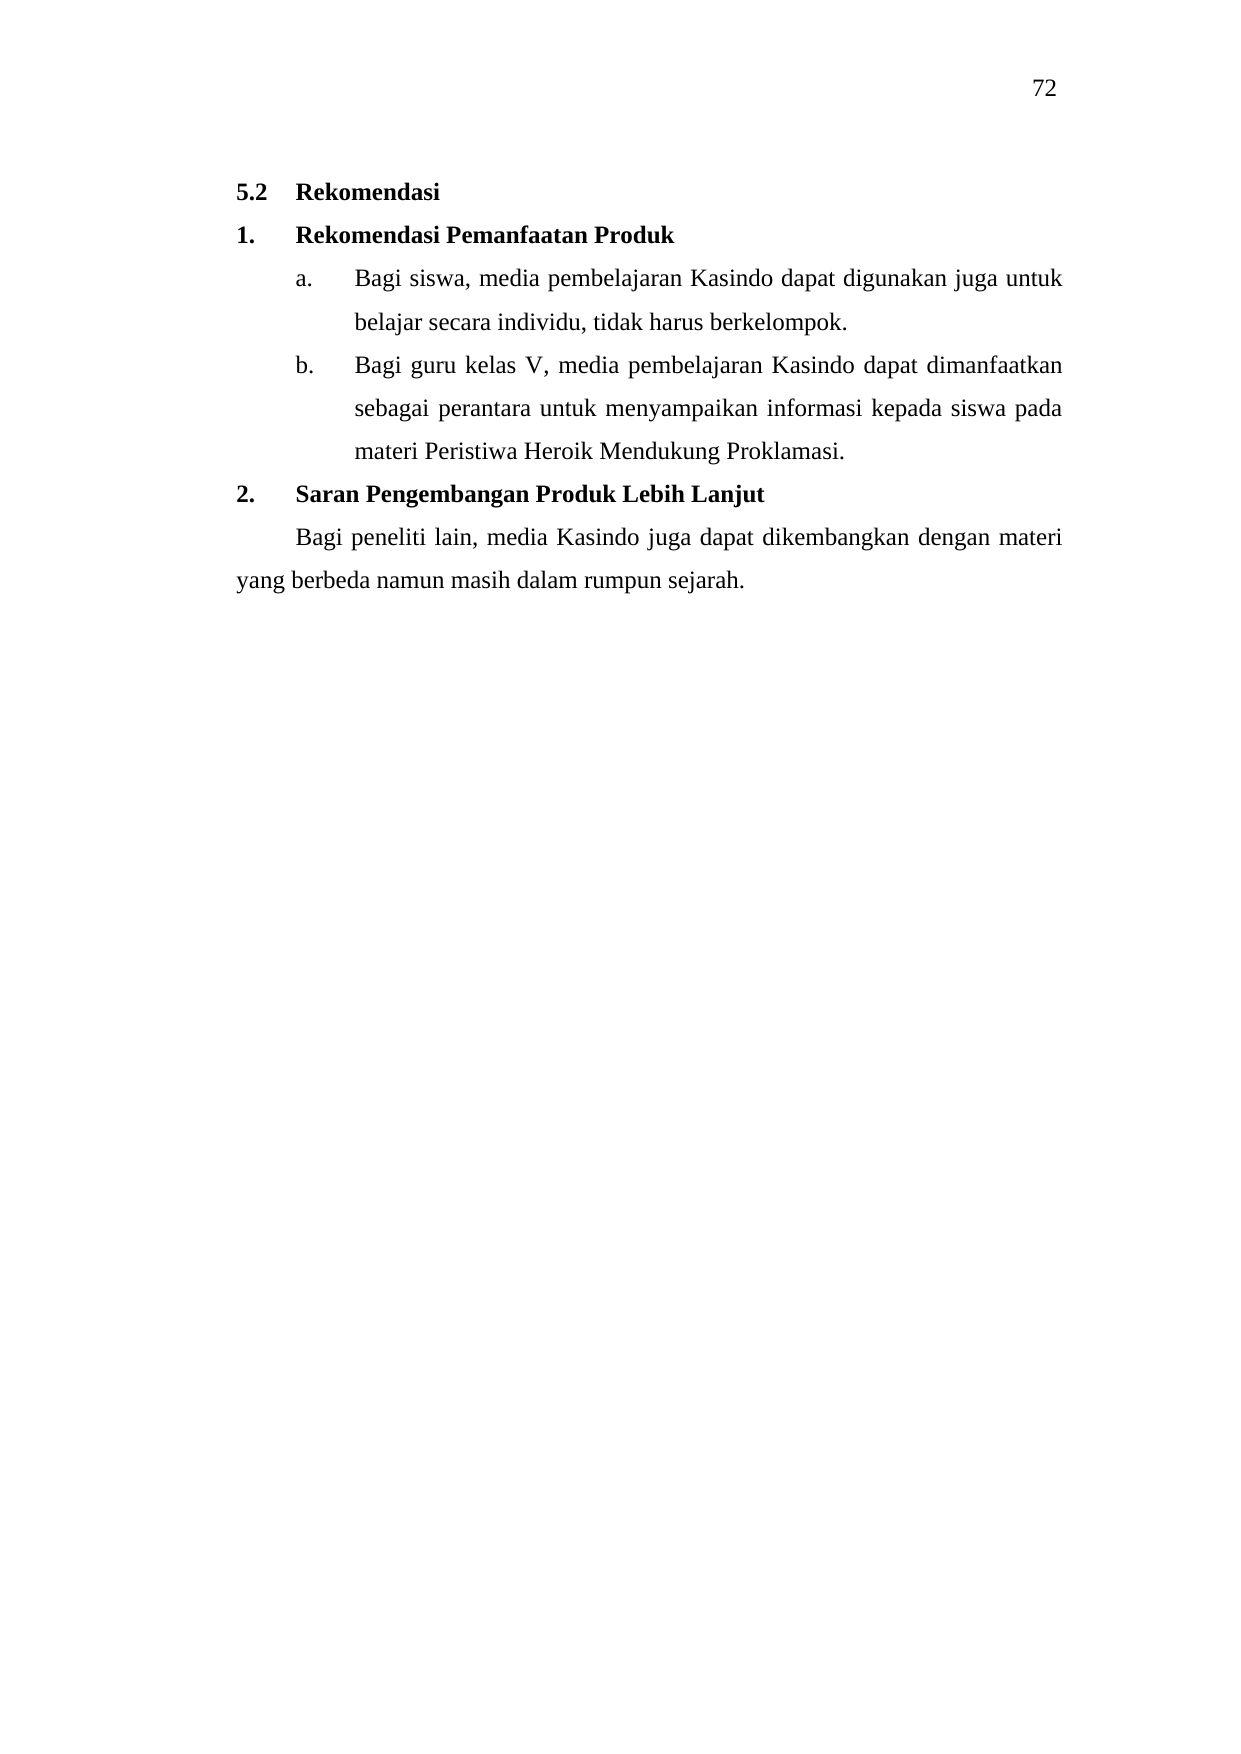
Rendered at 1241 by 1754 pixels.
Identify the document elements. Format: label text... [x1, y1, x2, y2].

list Rekomendasi Pemanfaatan Produk [236, 220, 1063, 249]
list Bagi guru kelas V, media pembelajaran Kasindo dapat dimanfaatkan sebagai perantara untuk menyampaikan informasi kepada siswa pada materi Peristiwa Heroik Mendukung Proklamasi. [295, 350, 1063, 465]
list Bagi siswa, media pembelajaran Kasindo dapat digunakan juga untuk belajar secara individu, tidak harus berkelompok. [295, 263, 1063, 335]
text Bagi peneliti lain, media Kasindo juga dapat dikembangkan dengan materi yang berbeda namun masih dalam rumpun sejarah. [236, 522, 1063, 594]
list Saran Pengembangan Produk Lebih Lanjut [236, 479, 1063, 508]
list Rekomendasi [236, 177, 1063, 206]
